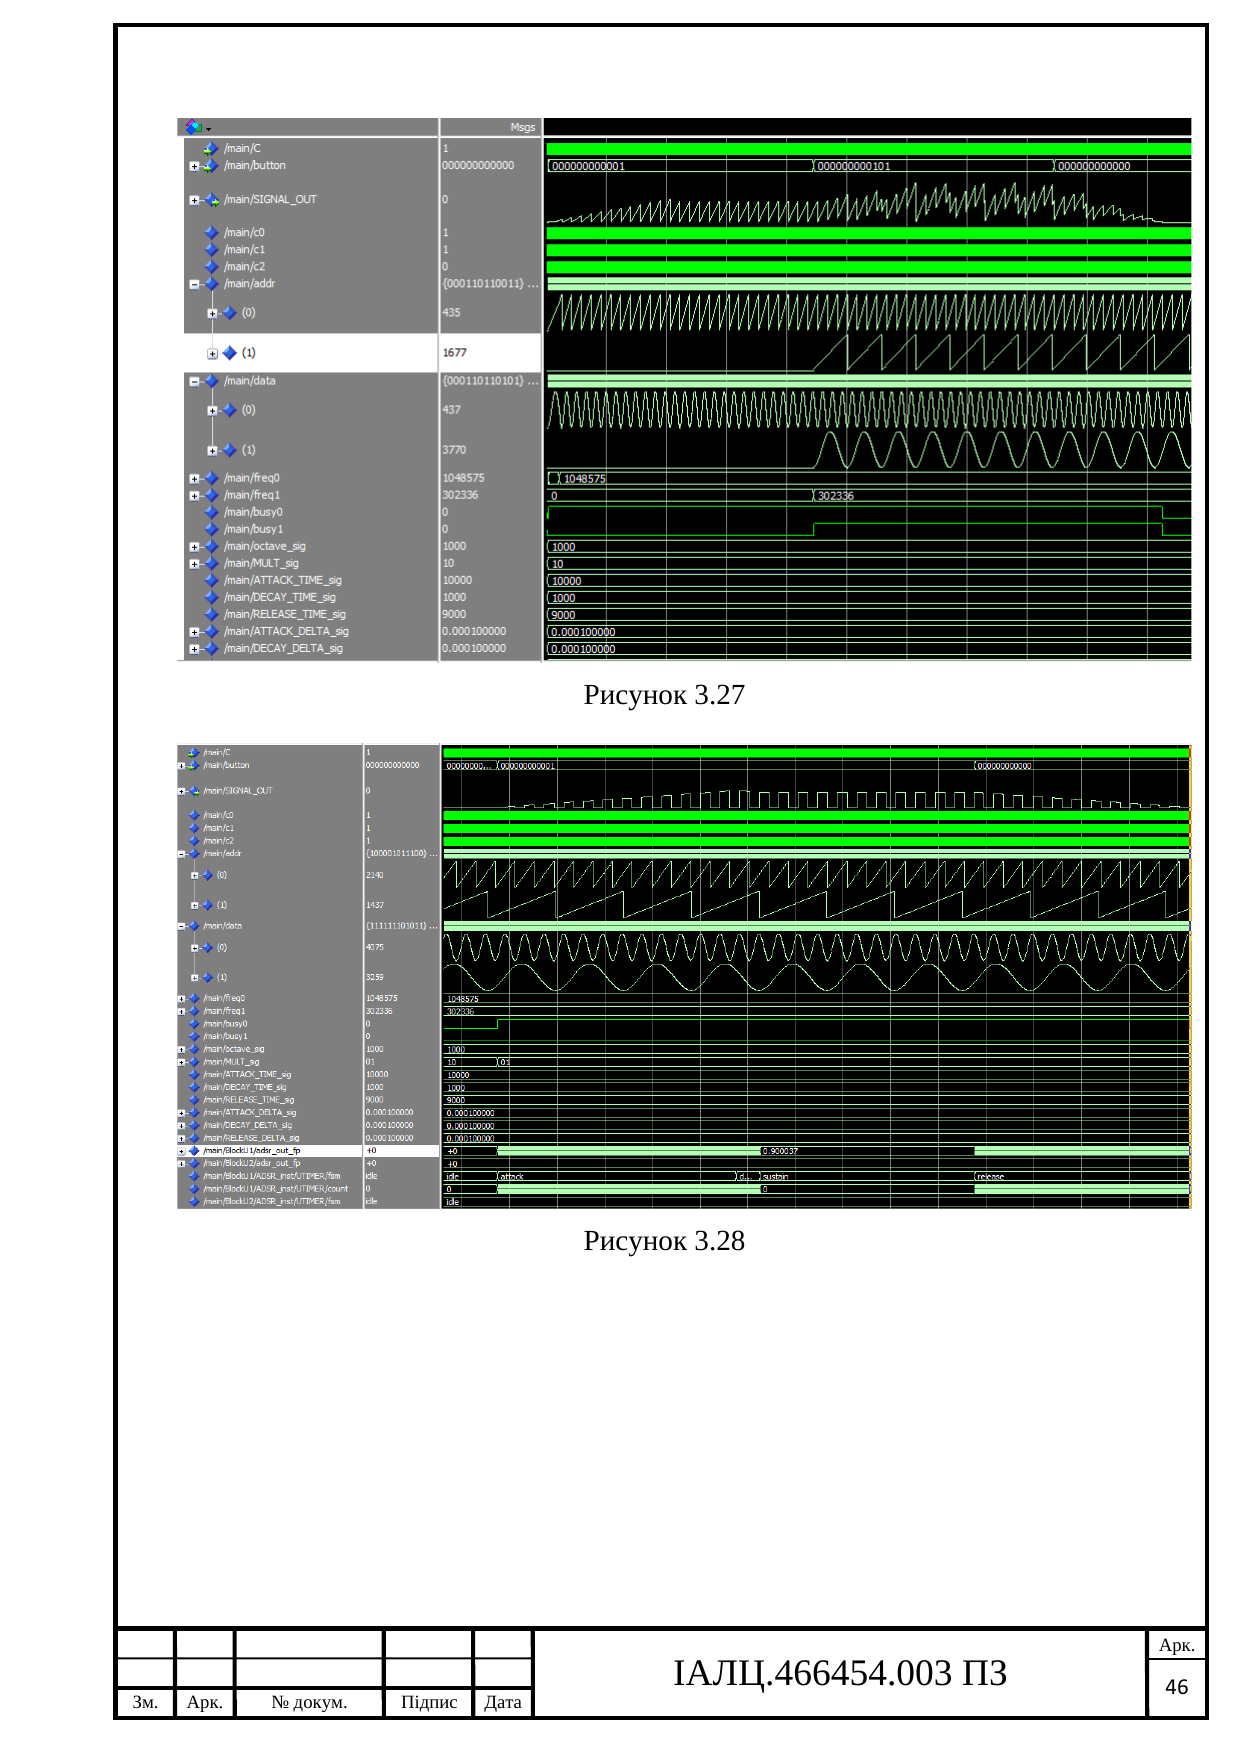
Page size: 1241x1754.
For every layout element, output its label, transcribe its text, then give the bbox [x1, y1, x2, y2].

list Рисунок 3.28 [177, 1223, 1152, 1257]
picture [177, 743, 1192, 1209]
picture [177, 118, 1192, 663]
list Рисунок 3.27 [177, 677, 1152, 710]
